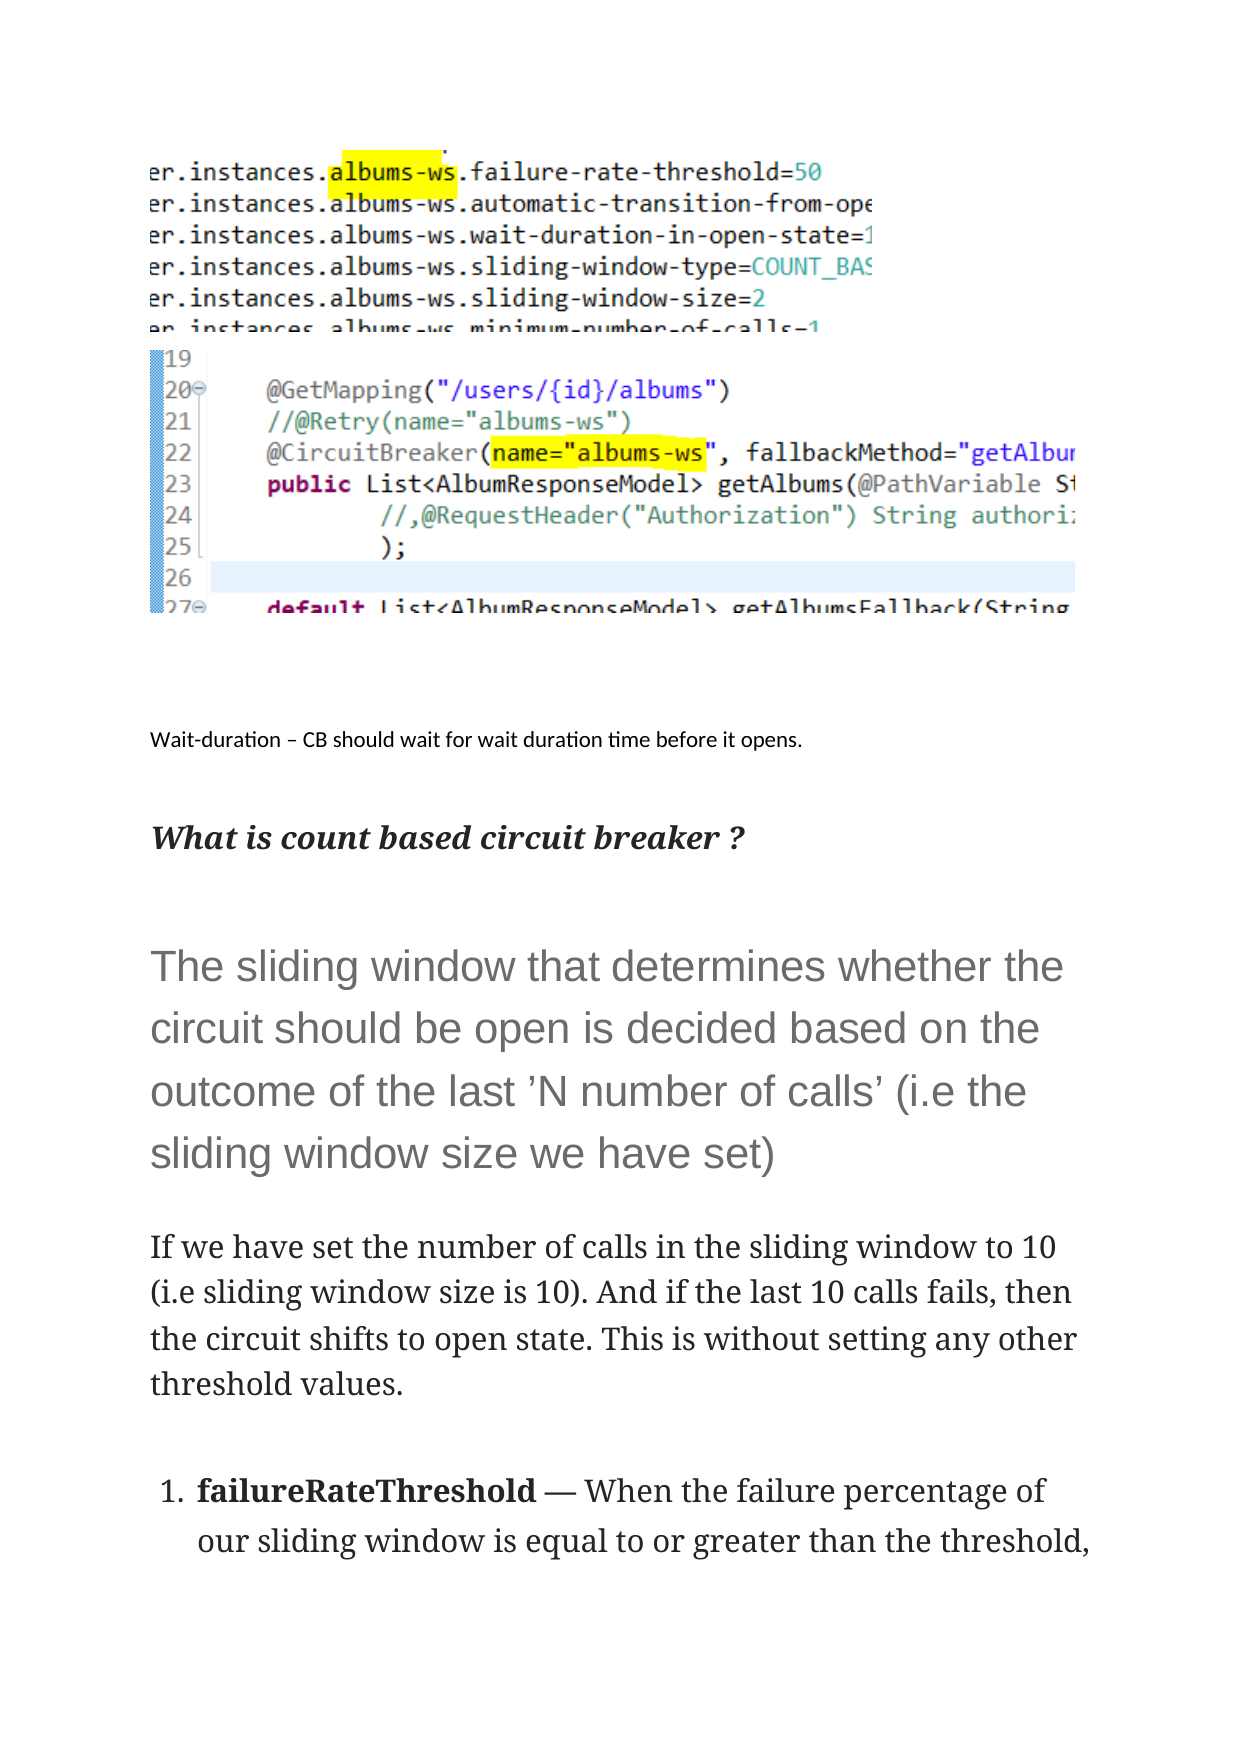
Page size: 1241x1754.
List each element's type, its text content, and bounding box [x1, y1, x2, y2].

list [159, 1462, 1090, 1562]
text The sliding window that determines whether the circuit should be open is decided based on the outcome of the last ’N number of calls’ (i.e the sliding window size we have set) [150, 928, 1090, 1178]
picture [150, 350, 1075, 613]
text Wait-duration – CB should wait for wait duration time before it opens. [150, 725, 1090, 753]
text If we have set the number of calls in the sliding window to 10 (i.e sliding window size is 10). And if the last 10 calls fails, then the circuit shifts to open state. This is without setting any other threshold values. [150, 1224, 1090, 1405]
text What is count based circuit breaker ? [150, 809, 1090, 859]
picture [150, 150, 872, 332]
